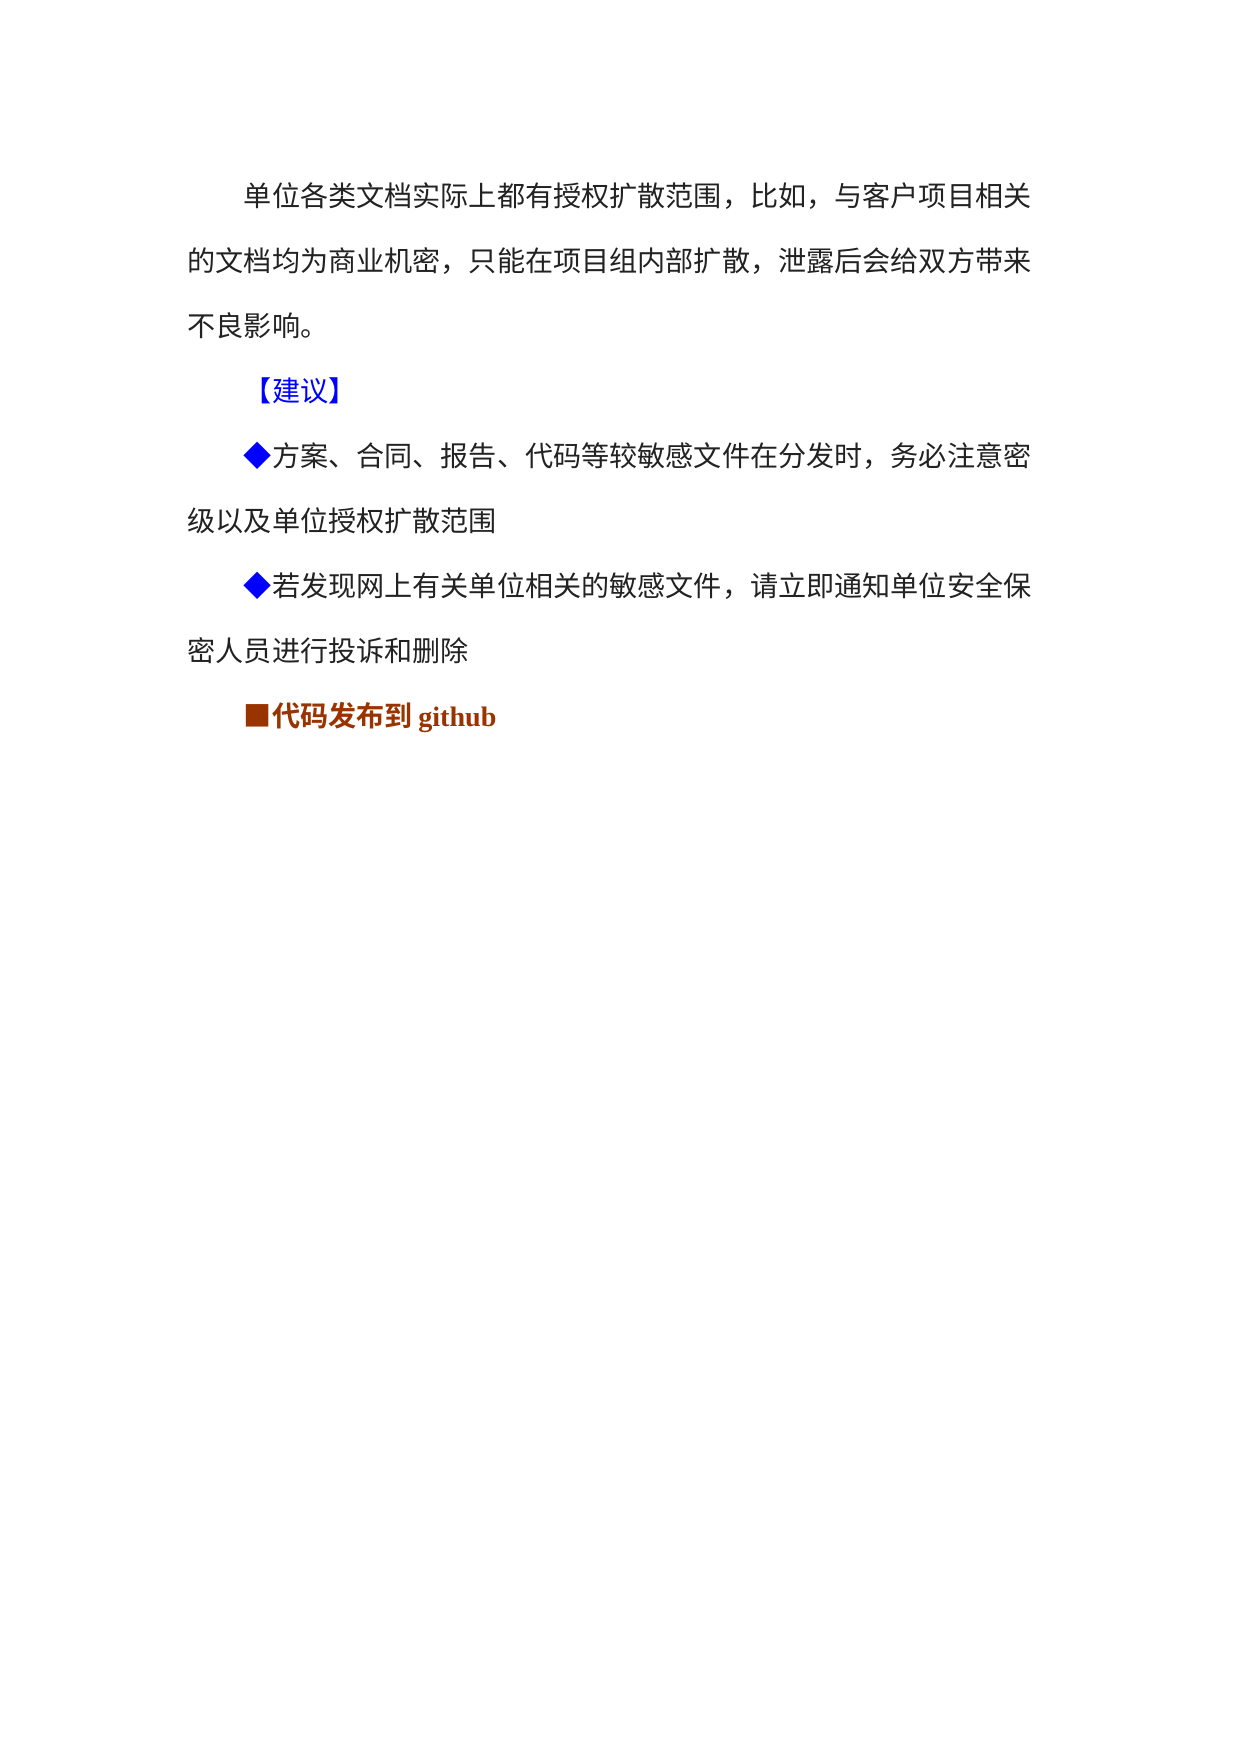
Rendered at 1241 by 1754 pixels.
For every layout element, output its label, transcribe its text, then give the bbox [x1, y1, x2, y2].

text ■代码发布到github [187, 682, 1053, 747]
text 【建议】 [187, 357, 1053, 422]
text ◆若发现网上有关单位相关的敏感文件，请立即通知单位安全保密人员进行投诉和删除 [187, 552, 1053, 682]
text ◆方案、合同、报告、代码等较敏感文件在分发时，务必注意密级以及单位授权扩散范围 [187, 422, 1053, 552]
text 单位各类文档实际上都有授权扩散范围，比如，与客户项目相关的文档均为商业机密，只能在项目组内部扩散，泄露后会给双方带来不良影响。 [187, 162, 1053, 357]
